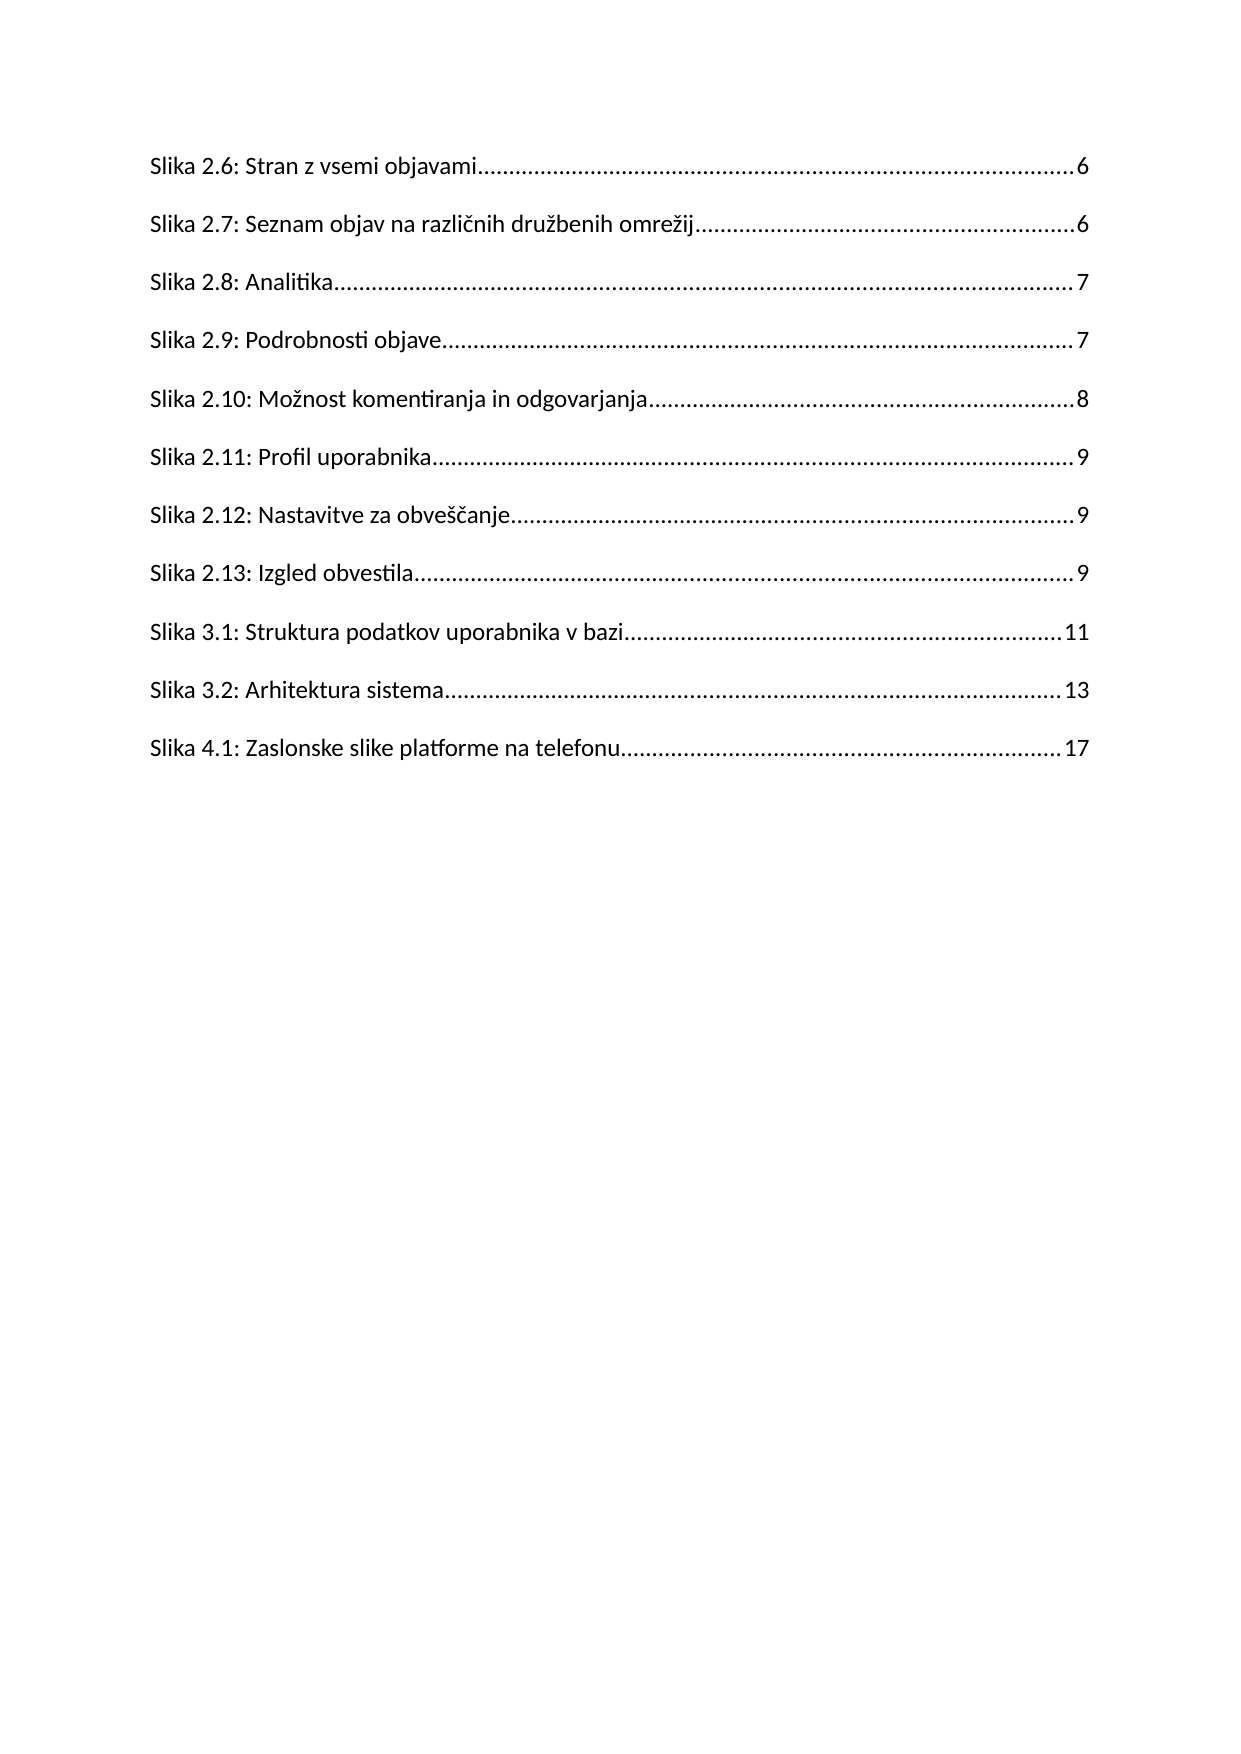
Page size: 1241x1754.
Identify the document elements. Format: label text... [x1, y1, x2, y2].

text Slika 2.11: Profil uporabnika 9 [150, 441, 1090, 472]
text Slika 2.6: Stran z vsemi objavami 6 [150, 150, 1090, 181]
text Slika 3.1: Struktura podatkov uporabnika v bazi 11 [150, 616, 1090, 646]
text Slika 4.1: Zaslonske slike platforme na telefonu 17 [150, 732, 1090, 763]
text Slika 2.7: Seznam objav na različnih družbenih omrežij 6 [150, 208, 1090, 239]
text Slika 2.12: Nastavitve za obveščanje 9 [150, 499, 1090, 530]
text Slika 2.10: Možnost komentiranja in odgovarjanja 8 [150, 383, 1090, 413]
text Slika 3.2: Arhitektura sistema 13 [150, 674, 1090, 704]
text Slika 2.9: Podrobnosti objave 7 [150, 325, 1090, 355]
text Slika 2.8: Analitika 7 [150, 266, 1090, 297]
text Slika 2.13: Izgled obvestila 9 [150, 558, 1090, 588]
